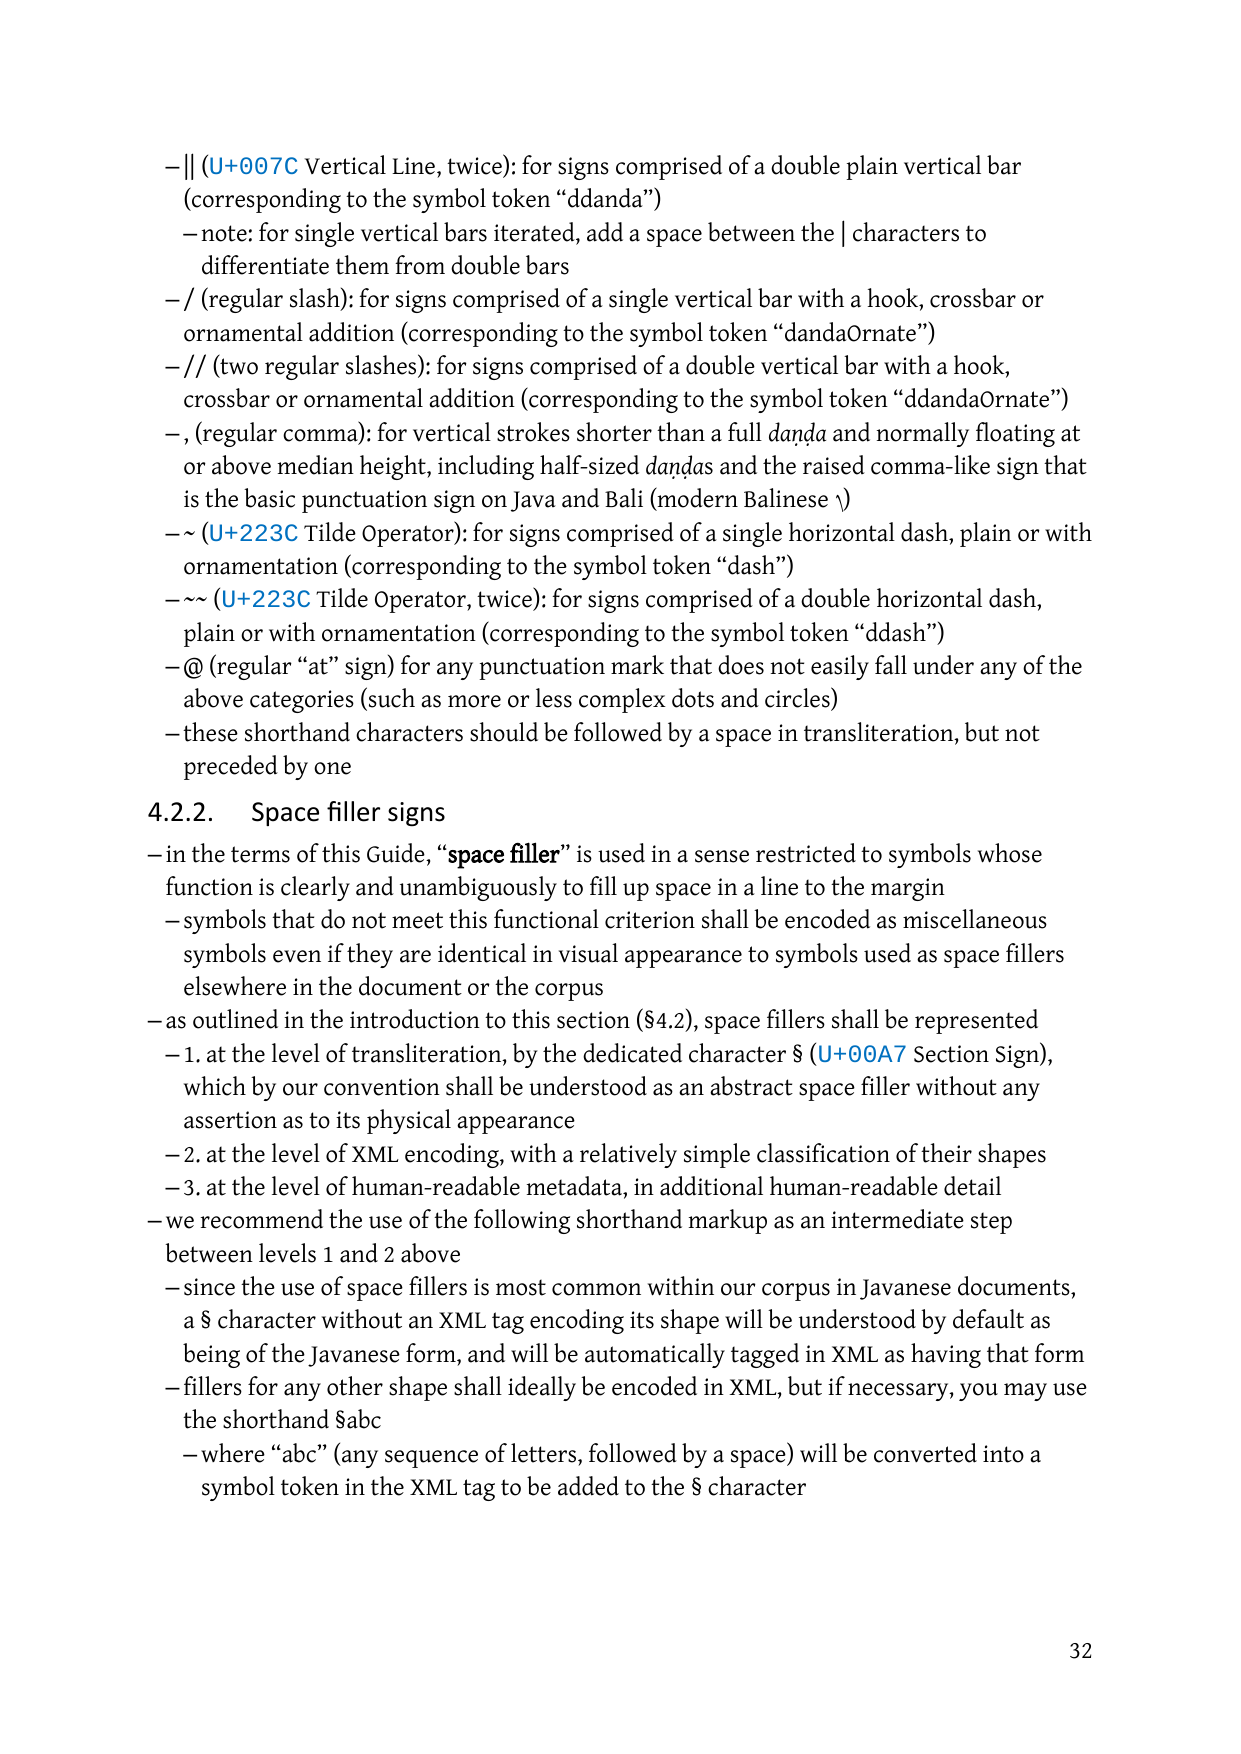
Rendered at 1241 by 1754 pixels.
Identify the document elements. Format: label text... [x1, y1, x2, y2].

list in the terms of this Guide, “space filler” is used in a sense restricted to symbols whose function is clearly and unambiguously to fill up space in a line to the margin [148, 835, 1092, 902]
list as outlined in the introduction to this section (§4.2), space fillers shall be represented [148, 1002, 1092, 1035]
list symbols that do not meet this functional criterion shall be encoded as miscellaneous symbols even if they are identical in visual appearance to symbols used as space fillers elsewhere in the document or the corpus [165, 902, 1092, 1002]
list / (regular slash): for signs comprised of a single vertical bar with a hook, crossbar or ornamental addition (corresponding to the symbol token “dandaOrnate”) [165, 281, 1092, 348]
list since the use of space fillers is most common within our corpus in Javanese documents, a § character without an XML tag encoding its shape will be understood by default as being of the Javanese form, and will be automatically tagged in XML as having that form [165, 1269, 1092, 1369]
list we recommend the use of the following shorthand markup as an intermediate step between levels 1 and 2 above [148, 1202, 1092, 1269]
list ~ (U+223C Tilde Operator): for signs comprised of a single horizontal dash, plain or with ornamentation (corresponding to the symbol token “dash”) [165, 514, 1092, 581]
list where “abc” (any sequence of letters, followed by a space) will be converted into a symbol token in the XML tag to be added to the § character [183, 1435, 1092, 1502]
list , (regular comma): for vertical strokes shorter than a full daṇḍa and normally floating at or above median height, including half-sized daṇḍas and the raised comma-like sign that is the basic punctuation sign on Java and Bali (modern Balinese ᭞) [165, 414, 1092, 514]
list 2. at the level of XML encoding, with a relatively simple classification of their shapes [165, 1135, 1092, 1169]
list 1. at the level of transliteration, by the dedicated character § (U+00A7 Section Sign), which by our convention shall be understood as an abstract space filler without any assertion as to its physical appearance [165, 1035, 1092, 1135]
list ~~ (U+223C Tilde Operator, twice): for signs comprised of a double horizontal dash, plain or with ornamentation (corresponding to the symbol token “ddash”) [165, 581, 1092, 648]
list 3. at the level of human-readable metadata, in additional human-readable detail [165, 1169, 1092, 1202]
subtitle Space filler signs [148, 793, 1092, 829]
list fillers for any other shape shall ideally be encoded in XML, but if necessary, you may use the shorthand §abc [165, 1369, 1092, 1435]
list // (two regular slashes): for signs comprised of a double vertical bar with a hook, crossbar or ornamental addition (corresponding to the symbol token “ddandaOrnate”) [165, 348, 1092, 414]
list || (U+007C Vertical Line, twice): for signs comprised of a double plain vertical bar (corresponding to the symbol token “ddanda”) [165, 148, 1092, 214]
list note: for single vertical bars iterated, add a space between the | characters to differentiate them from double bars [183, 214, 1092, 281]
list @ (regular “at” sign) for any punctuation mark that does not easily fall under any of the above categories (such as more or less complex dots and circles) [165, 648, 1092, 714]
list these shorthand characters should be followed by a space in transliteration, but not preceded by one [165, 714, 1092, 781]
